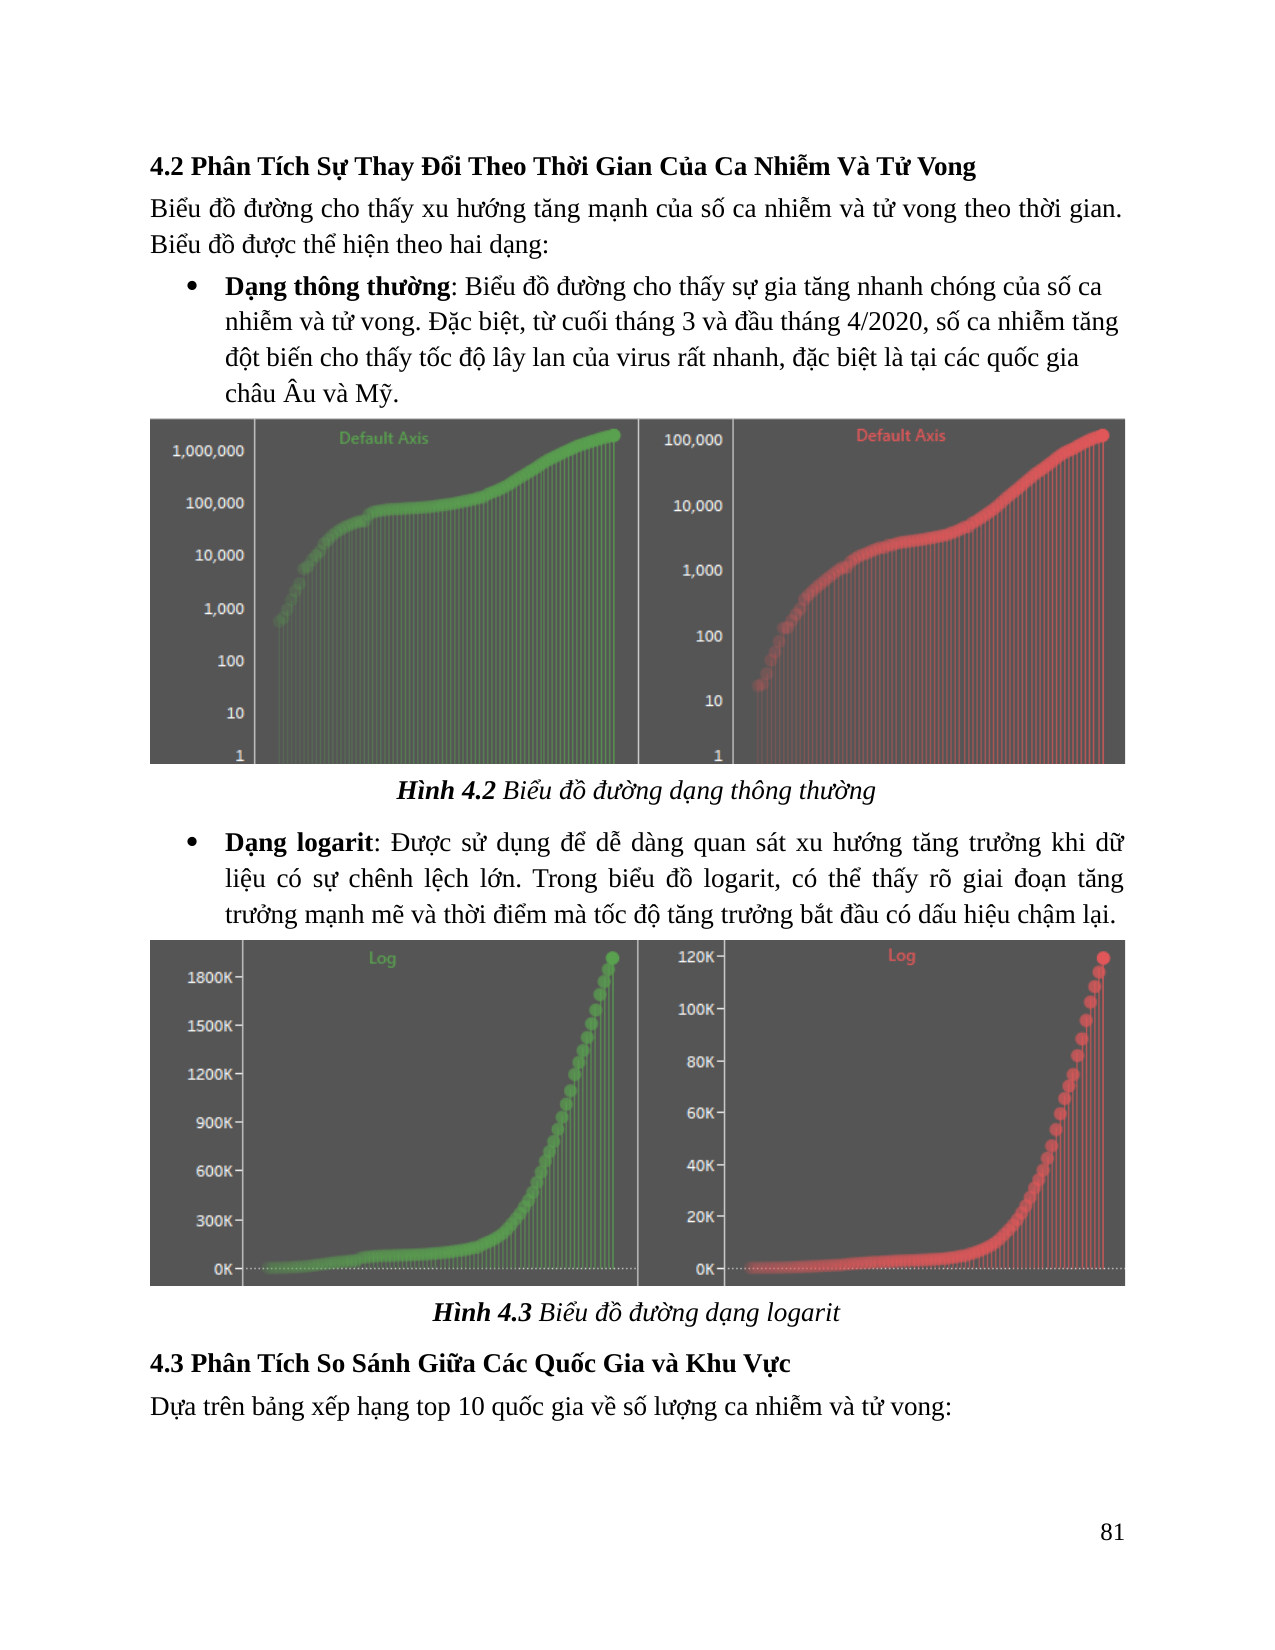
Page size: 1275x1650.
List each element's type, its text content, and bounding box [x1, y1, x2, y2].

text Hình 4.3 Biểu đồ đường dạng logarit [150, 1296, 1125, 1327]
text Dựa trên bảng xếp hạng top 10 quốc gia về số lượng ca nhiễm và tử vong: [150, 1389, 1125, 1421]
subtitle 4.3 Phân Tích So Sánh Giữa Các Quốc Gia và Khu Vực [150, 1348, 1125, 1379]
subtitle 4.2 Phân Tích Sự Thay Đổi Theo Thời Gian Của Ca Nhiễm Và Tử Vong [150, 150, 1125, 181]
list Dạng logarit: Được sử dụng để dễ dàng quan sát xu hướng tăng trưởng khi dữ liệu có sự chênh lệch lớn. Trong biểu đồ logarit, có thể thấy rõ giai đoạn tăng trưởng mạnh mẽ và thời điểm mà tốc độ tăng trưởng bắt đầu có dấu hiệu chậm lại. [187, 826, 1125, 929]
text Biểu đồ đường cho thấy xu hướng tăng mạnh của số ca nhiễm và tử vong theo thời gian. Biểu đồ được thể hiện theo hai dạng: [150, 192, 1125, 259]
text Hình 4.2 Biểu đồ đường dạng thông thường [150, 774, 1125, 806]
picture [150, 940, 1125, 1286]
list Dạng thông thường: Biểu đồ đường cho thấy sự gia tăng nhanh chóng của số ca nhiễm và tử vong. Đặc biệt, từ cuối tháng 3 và đầu tháng 4/2020, số ca nhiễm tăng đột biến cho thấy tốc độ lây lan của virus rất nhanh, đặc biệt là tại các quốc gia châu Âu và Mỹ. [187, 270, 1125, 408]
picture [150, 418, 1125, 764]
